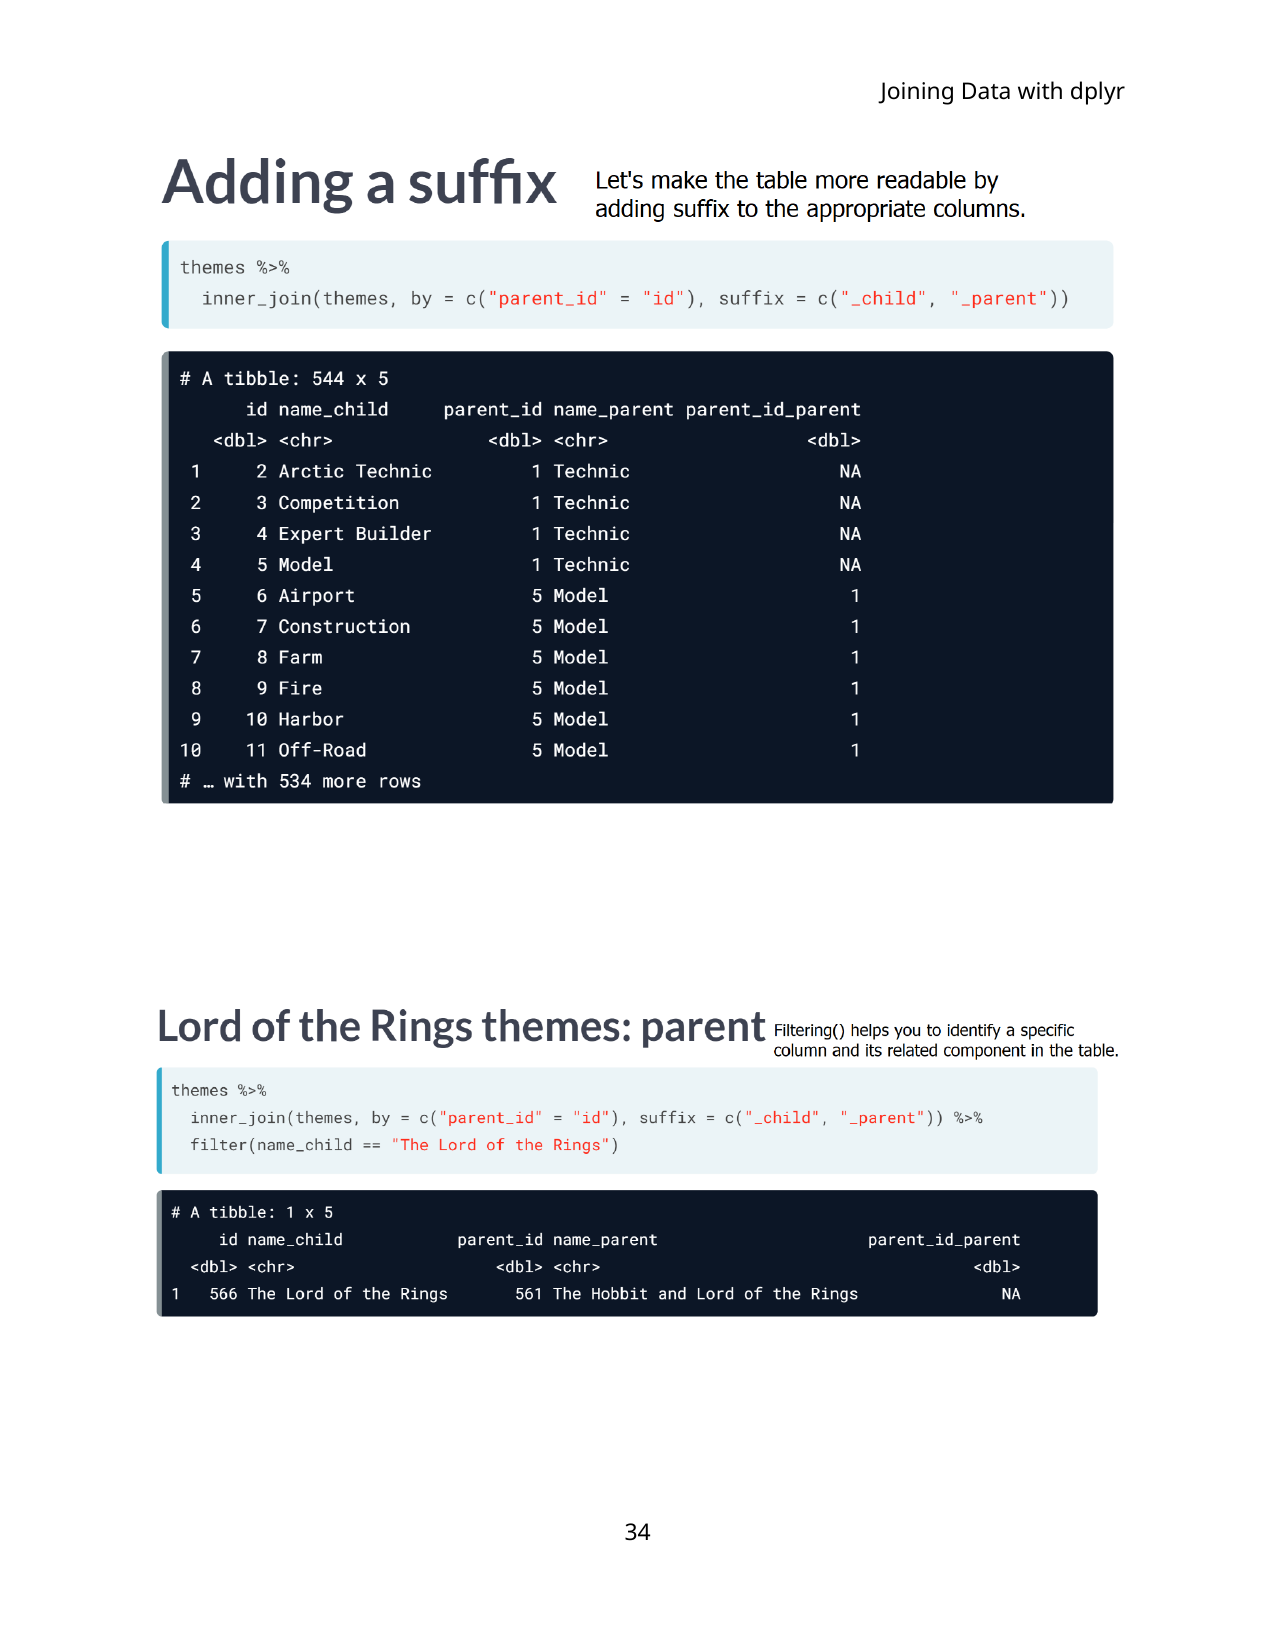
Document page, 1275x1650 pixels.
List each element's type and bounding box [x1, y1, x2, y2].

picture [150, 998, 1124, 1319]
picture [150, 150, 1124, 812]
